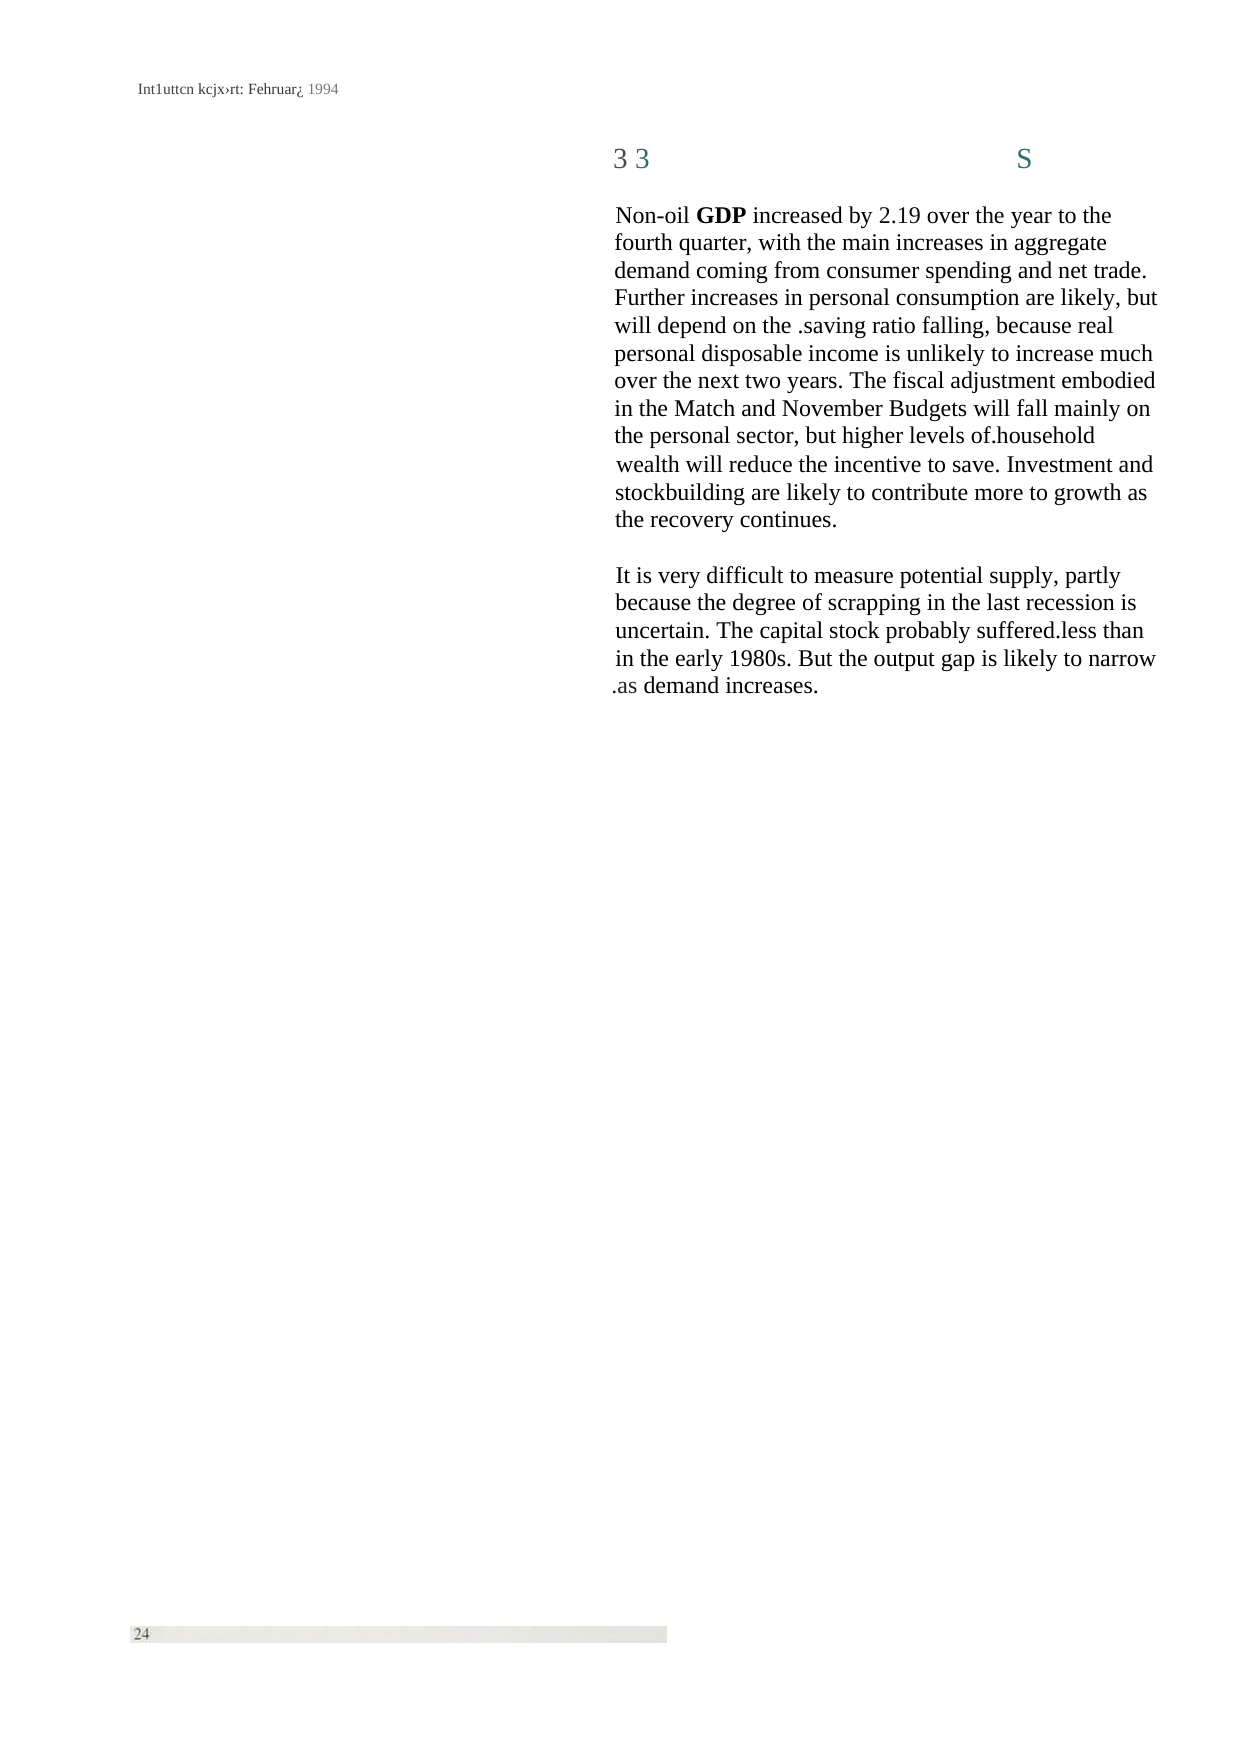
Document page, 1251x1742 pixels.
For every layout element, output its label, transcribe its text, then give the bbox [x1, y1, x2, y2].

text wealth will reduce the incentive to save. Investment and stockbuilding are likely to contribute more to growth as the recovery continues. [615, 450, 1156, 533]
subtitle 3 3 S [613, 141, 1167, 175]
text Non-oil GDP increased by 2.19 over the year to the fourth quarter, with the main increases in aggregate demand coming from consumer spending and net trade. Further increases in personal consumption are likely, but will depend on the .saving ratio falling, because real personal disposable income is unlikely to increase much over the next two years. The fiscal adjustment embodied in the Match and November Budgets will fall mainly on the personal sector, but higher levels of.household [614, 201, 1160, 449]
text Int1uttcn kcjx›rt: Fehruar¿ 1994 [138, 80, 1167, 98]
text .as demand increases. [611, 672, 1167, 699]
text It is very difficult to measure potential supply, partly because the degree of scrapping in the last recession is uncertain. The capital stock probably suffered.less than in the early 1980s. But the output gap is likely to narrow [615, 561, 1160, 671]
picture [130, 1626, 667, 1643]
